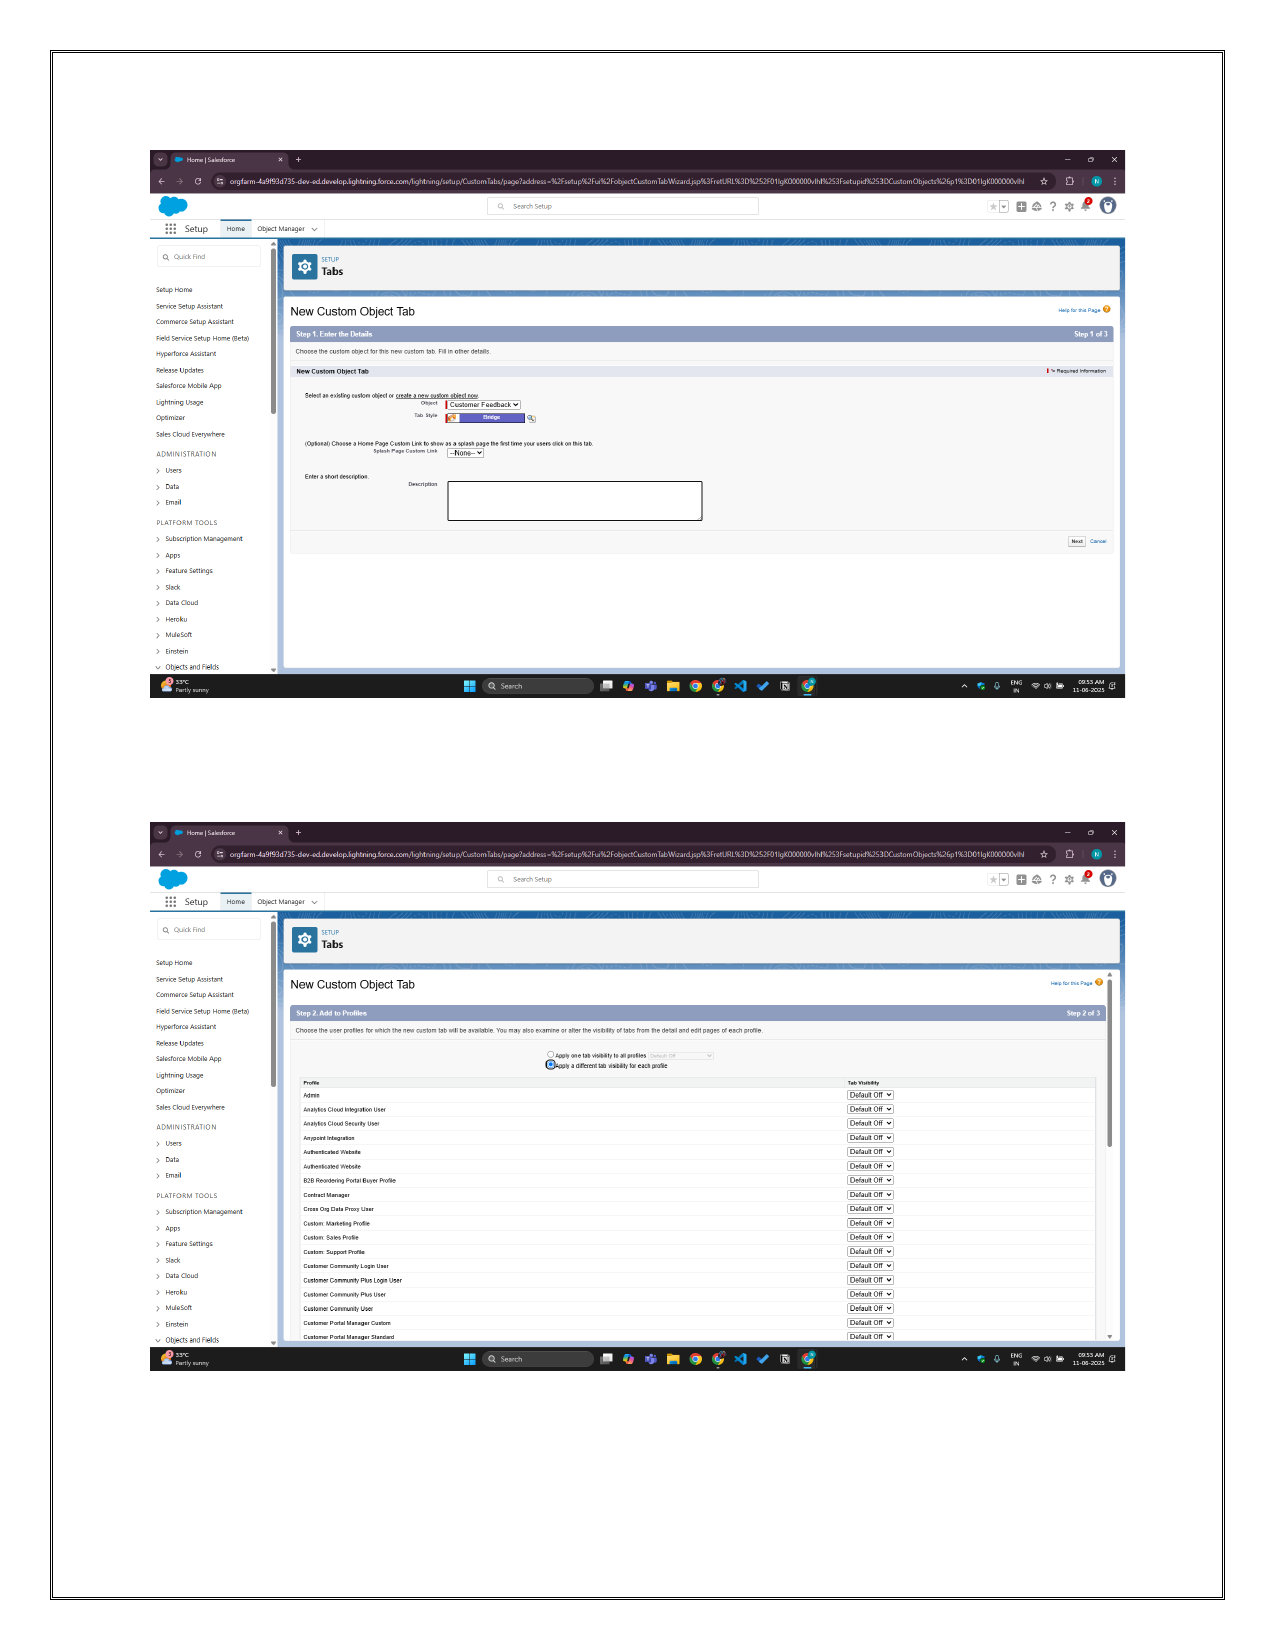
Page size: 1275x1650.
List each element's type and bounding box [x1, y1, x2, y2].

picture [150, 150, 1125, 698]
picture [150, 822, 1125, 1371]
